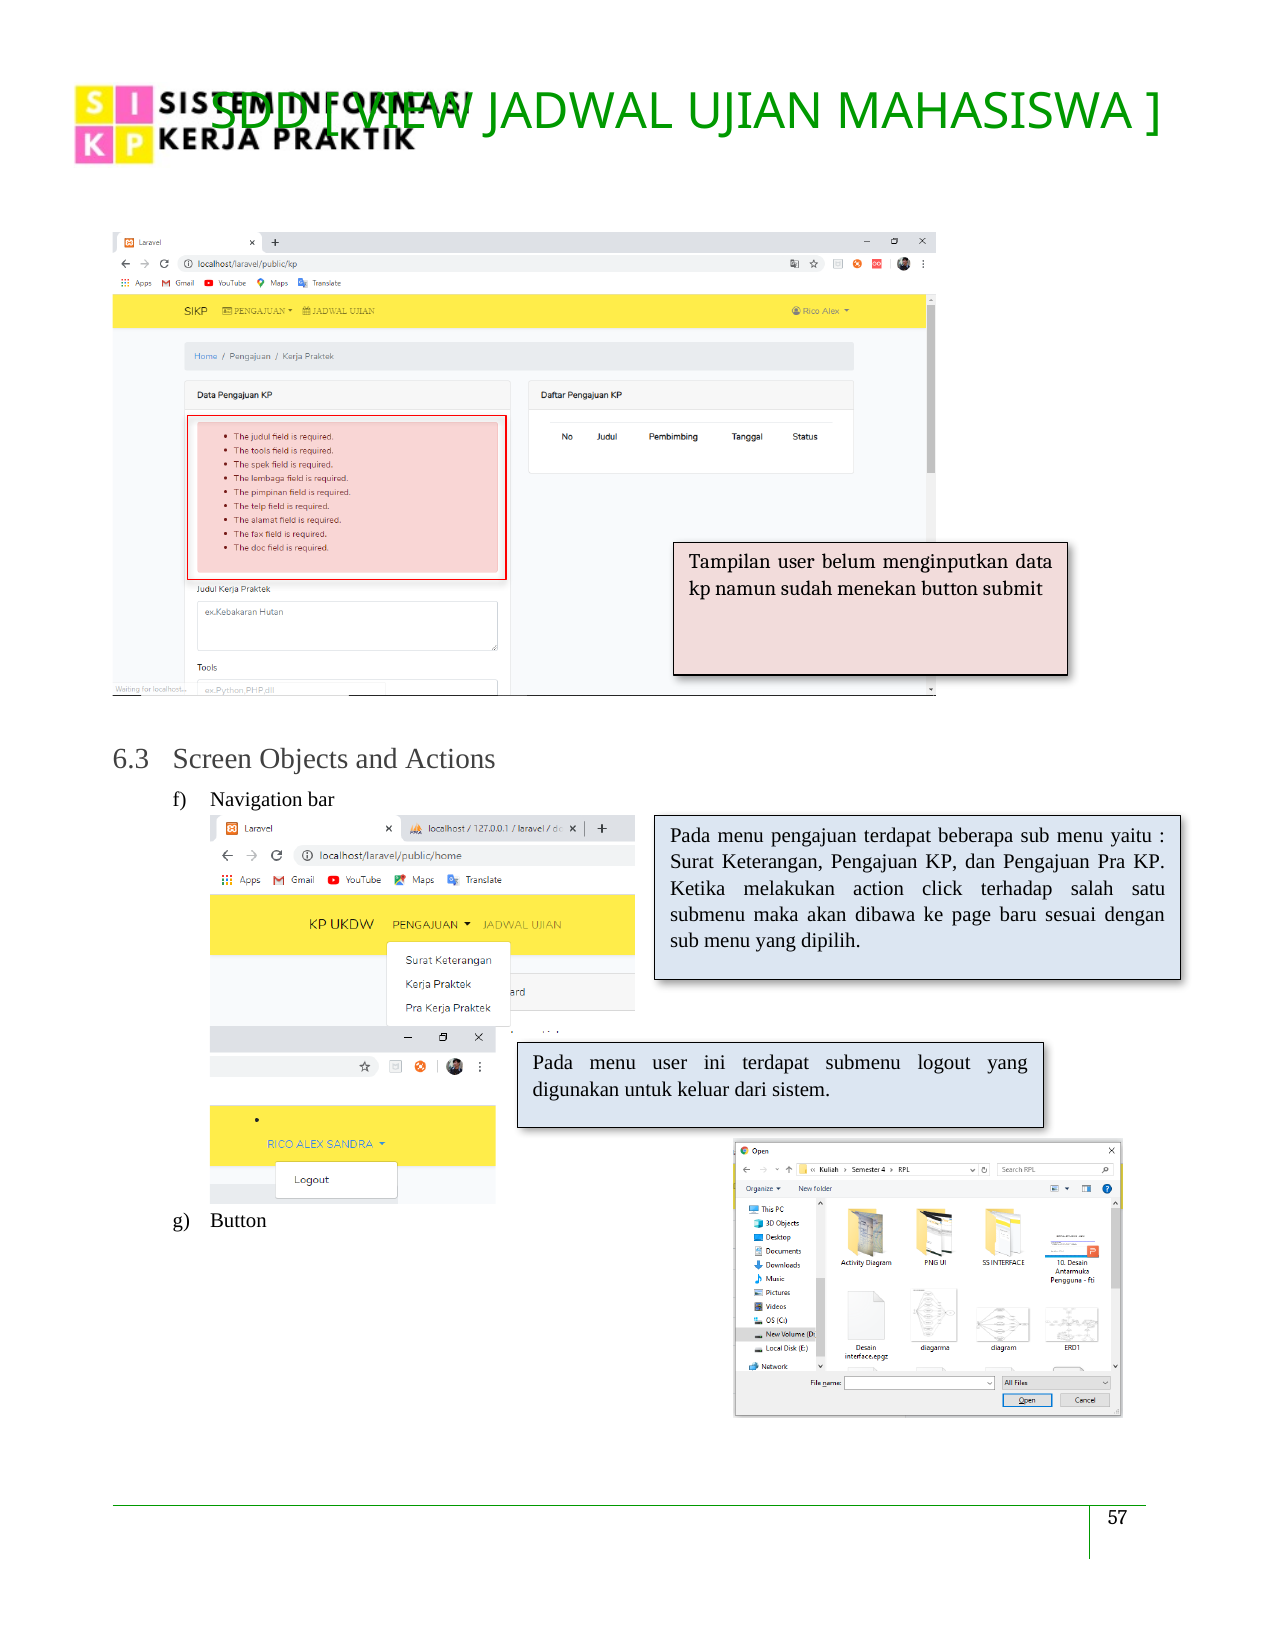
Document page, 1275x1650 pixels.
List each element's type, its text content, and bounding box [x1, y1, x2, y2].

picture [73, 82, 469, 168]
picture [209, 815, 635, 1204]
list Button [172, 1208, 1162, 1232]
picture [733, 1232, 1123, 1418]
list Navigation bar [172, 787, 1162, 811]
picture [733, 1138, 1123, 1208]
subtitle Screen Objects and Actions [112, 741, 1162, 774]
picture [112, 232, 936, 696]
